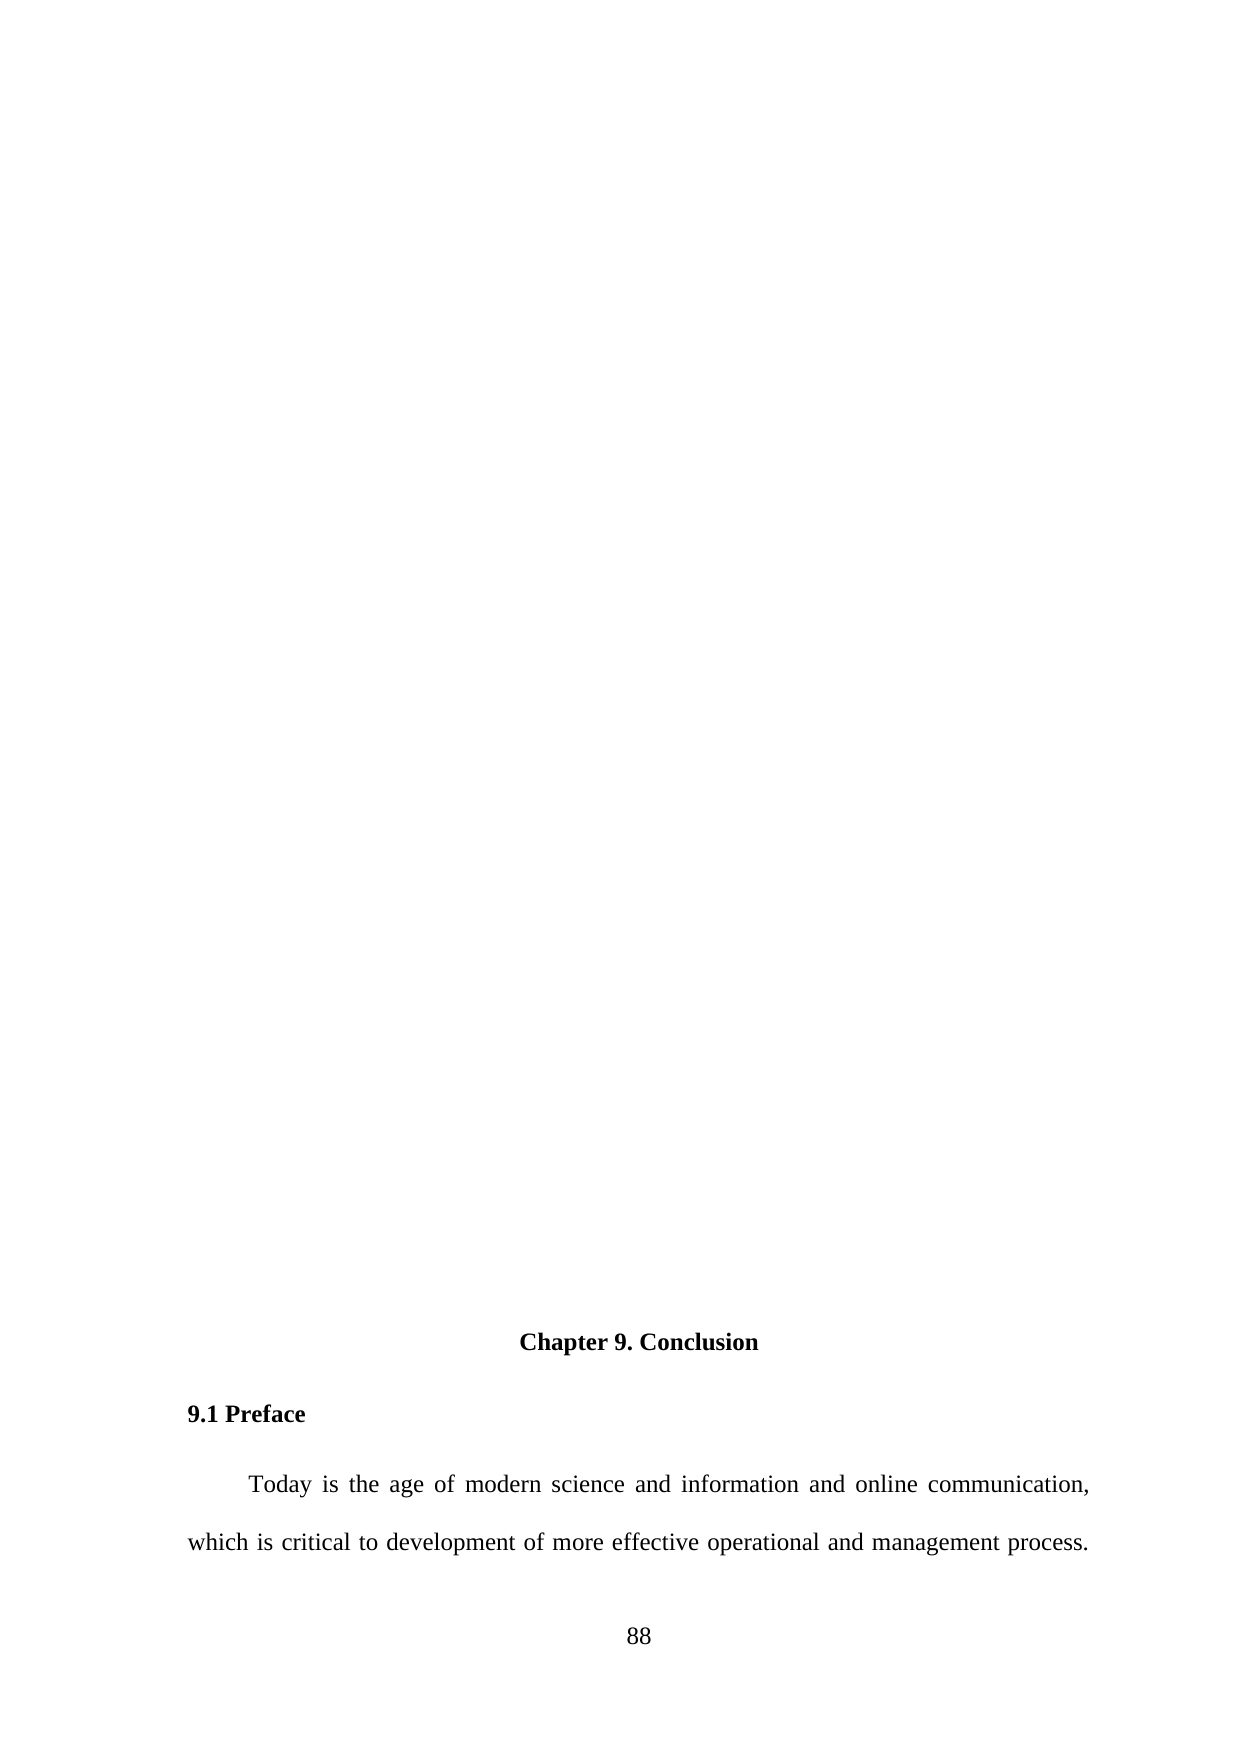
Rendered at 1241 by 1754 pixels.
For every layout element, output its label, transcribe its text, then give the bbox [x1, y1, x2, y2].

subtitle Chapter 9. Conclusion [187, 1327, 1090, 1356]
subtitle 9.1 Preface [187, 1399, 1090, 1428]
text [187, 1469, 1090, 1556]
